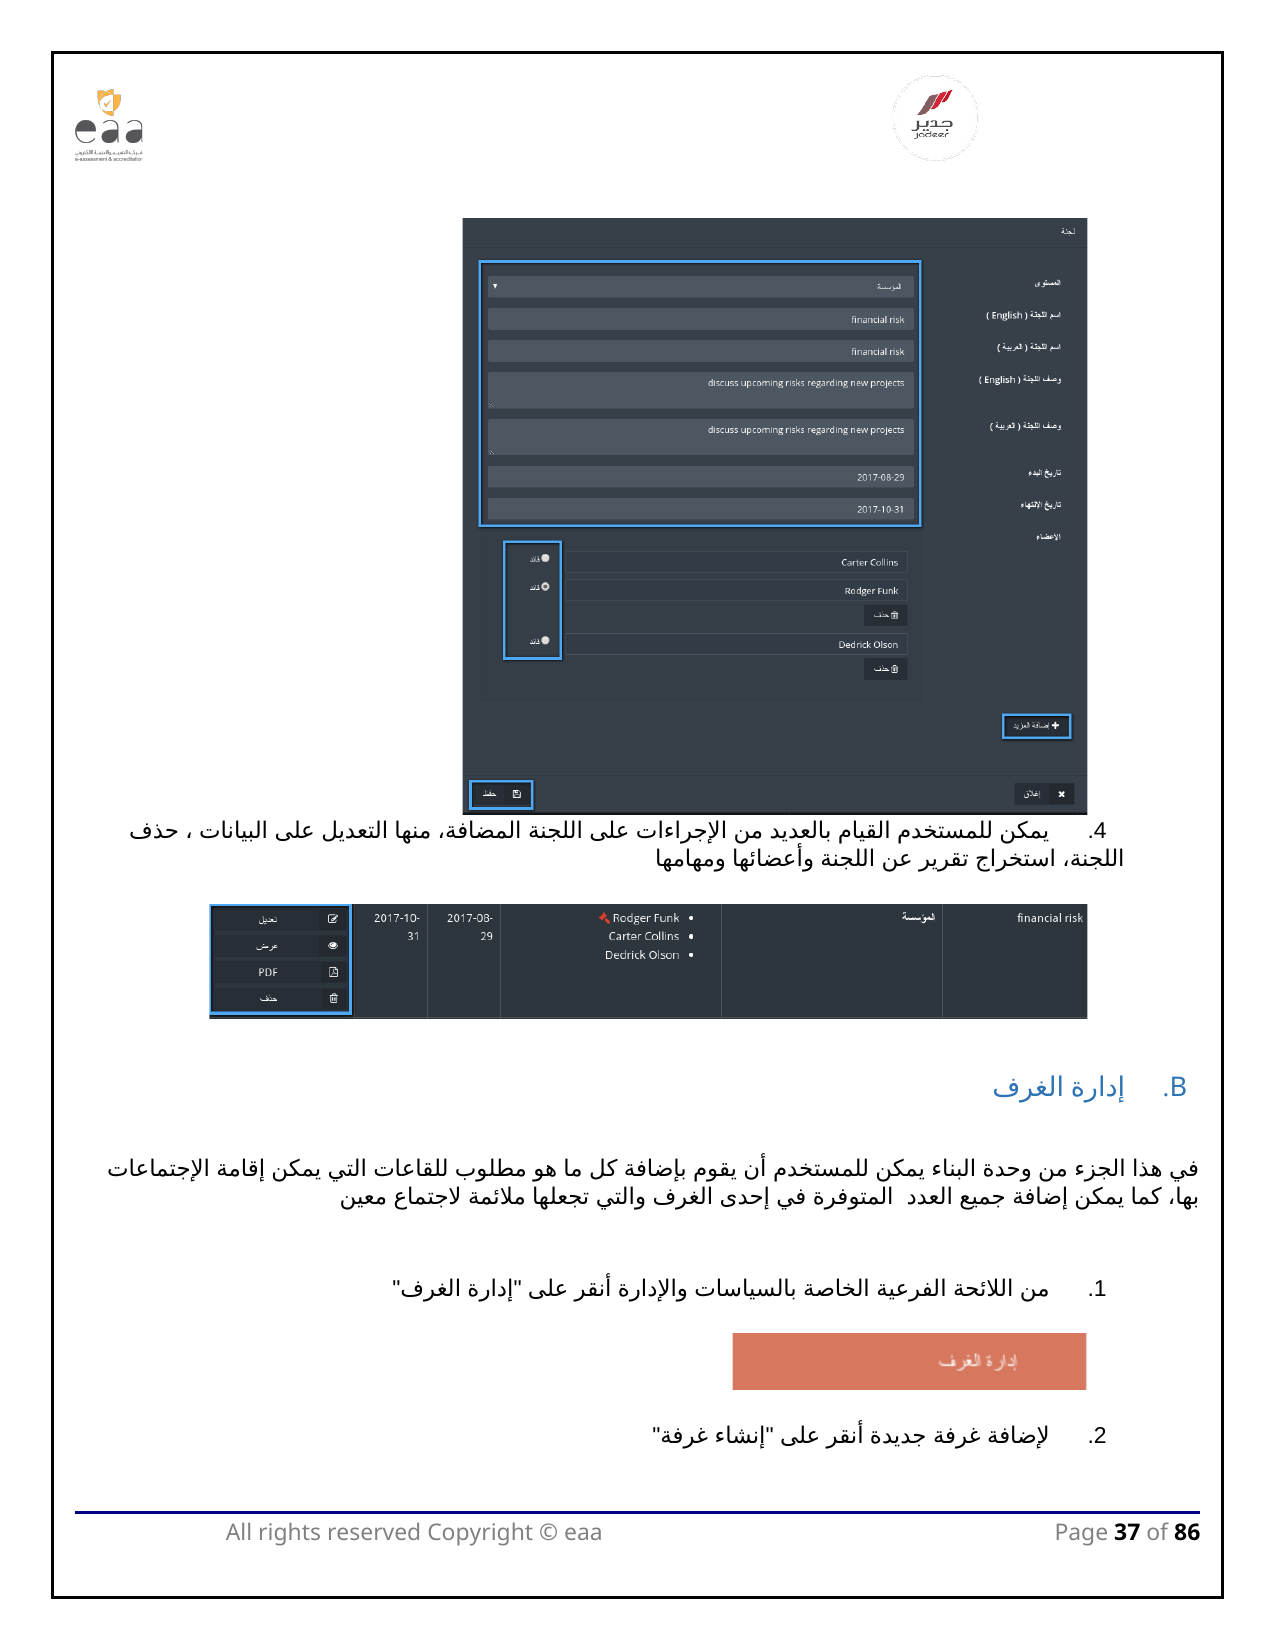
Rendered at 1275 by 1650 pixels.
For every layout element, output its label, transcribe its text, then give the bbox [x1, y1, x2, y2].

picture [732, 1333, 1088, 1390]
picture [892, 75, 979, 161]
text في هذا الجزء من وحدة البناء يمكن للمستخدم أن يقوم بإضافة كل ما هو مطلوب للقاعات التي يمكن إقامة الإجتماعات بها، كما يمكن إضافة جميع العدد المتوفرة في إحدى الغرف والتي تجعلها ملائمة لاجتماع معين [75, 1154, 1200, 1209]
list يمكن للمستخدم القيام بالعديد من الإجراءات على اللجنة المضافة، منها التعديل على البيانات ، حذف اللجنة، استخراج تقرير عن اللجنة وأعضائها ومهامها [75, 817, 1125, 872]
picture [462, 218, 1088, 815]
picture [75, 89, 143, 161]
picture [209, 904, 1088, 1019]
subtitle إدارة الغرف [75, 1068, 1162, 1105]
list من اللائحة الفرعية الخاصة بالسياسات والإدارة أنقر على "إدارة الغرف" [75, 1275, 1125, 1301]
list لإضافة غرفة جديدة أنقر على "إنشاء غرفة" [75, 1422, 1125, 1449]
